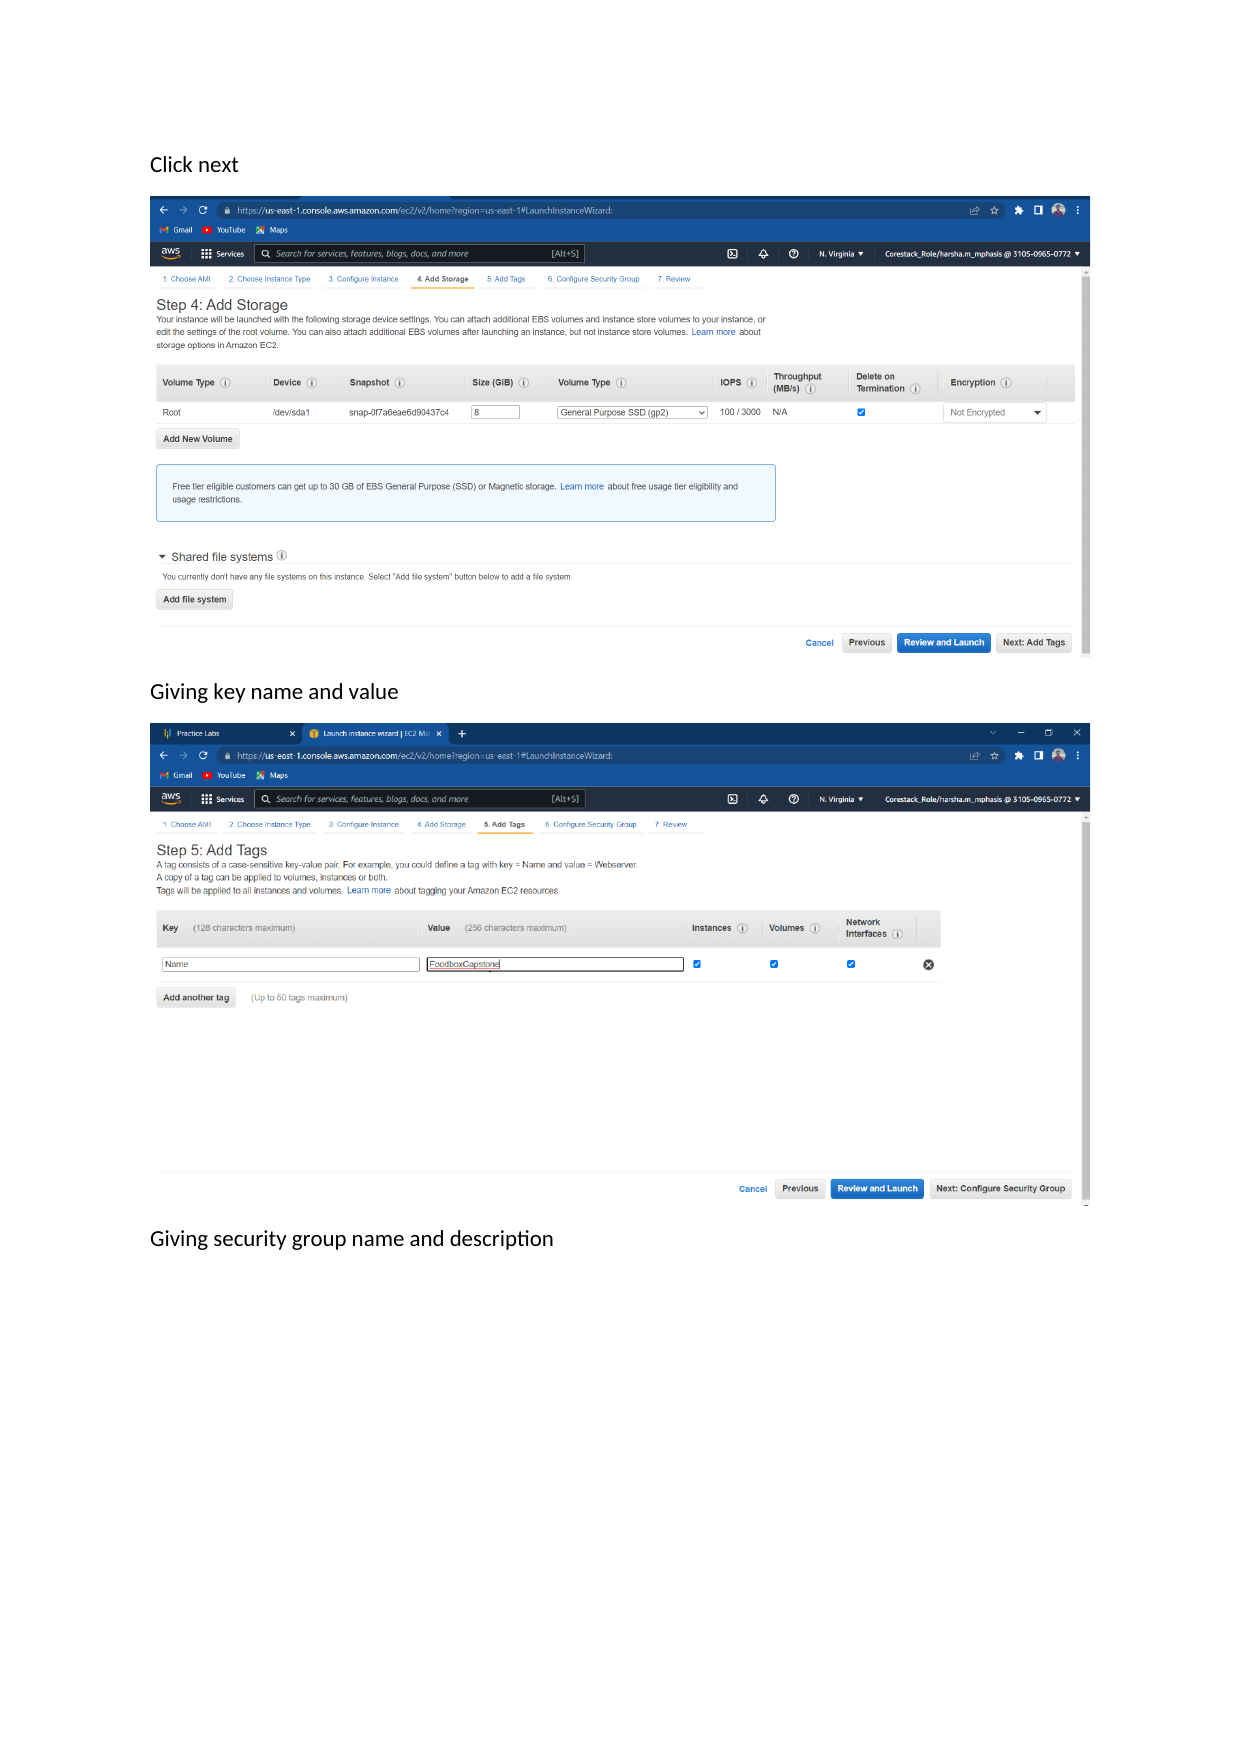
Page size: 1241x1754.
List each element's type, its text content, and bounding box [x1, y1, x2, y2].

text Click next [150, 150, 1090, 178]
picture [150, 723, 1091, 1206]
picture [150, 196, 1091, 658]
text Giving key name and value [150, 677, 1090, 705]
text Giving security group name and description [150, 1224, 1090, 1253]
